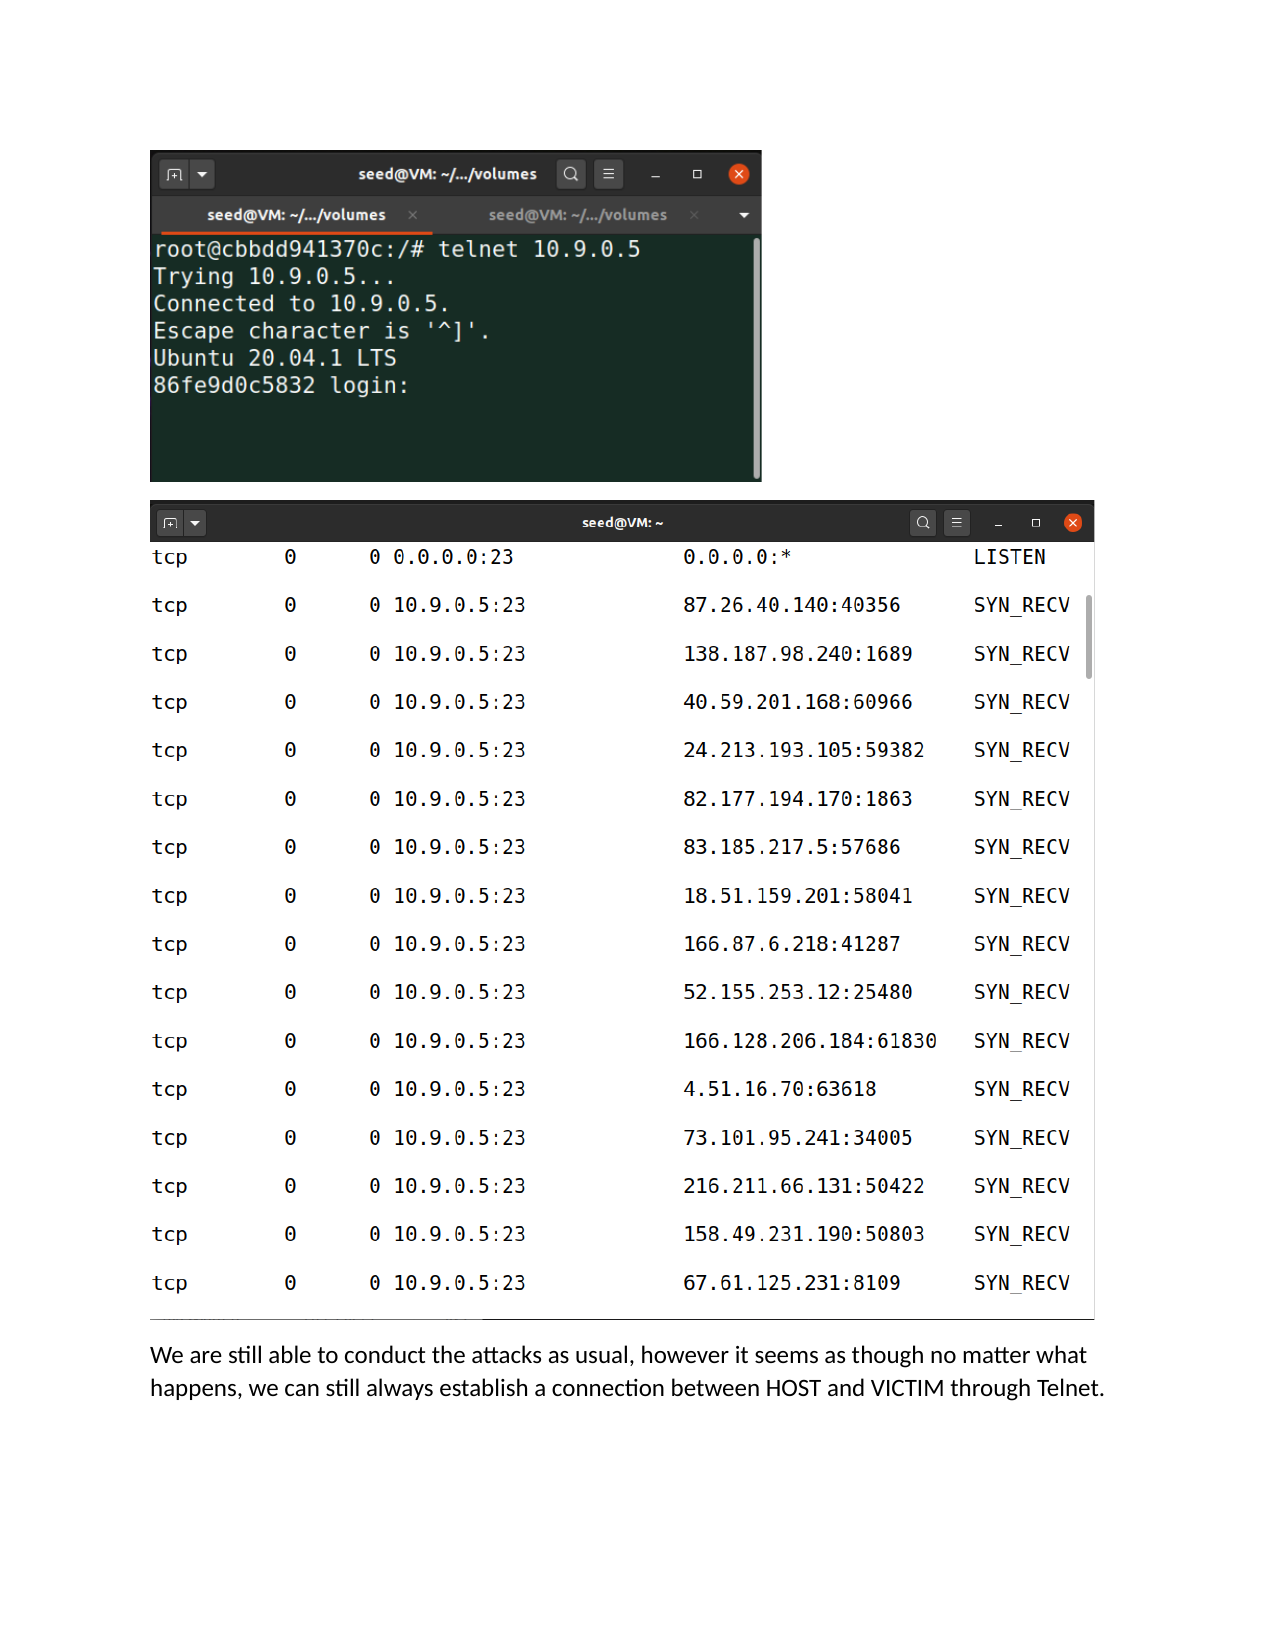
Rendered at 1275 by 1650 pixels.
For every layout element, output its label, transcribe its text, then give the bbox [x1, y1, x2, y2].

text We are still able to conduct the attacks as usual, however it seems as though no matter what happens, we can still always establish a connection between HOST and VICTIM through Telnet. [150, 1339, 1125, 1402]
picture [150, 500, 1095, 1320]
picture [150, 150, 762, 482]
